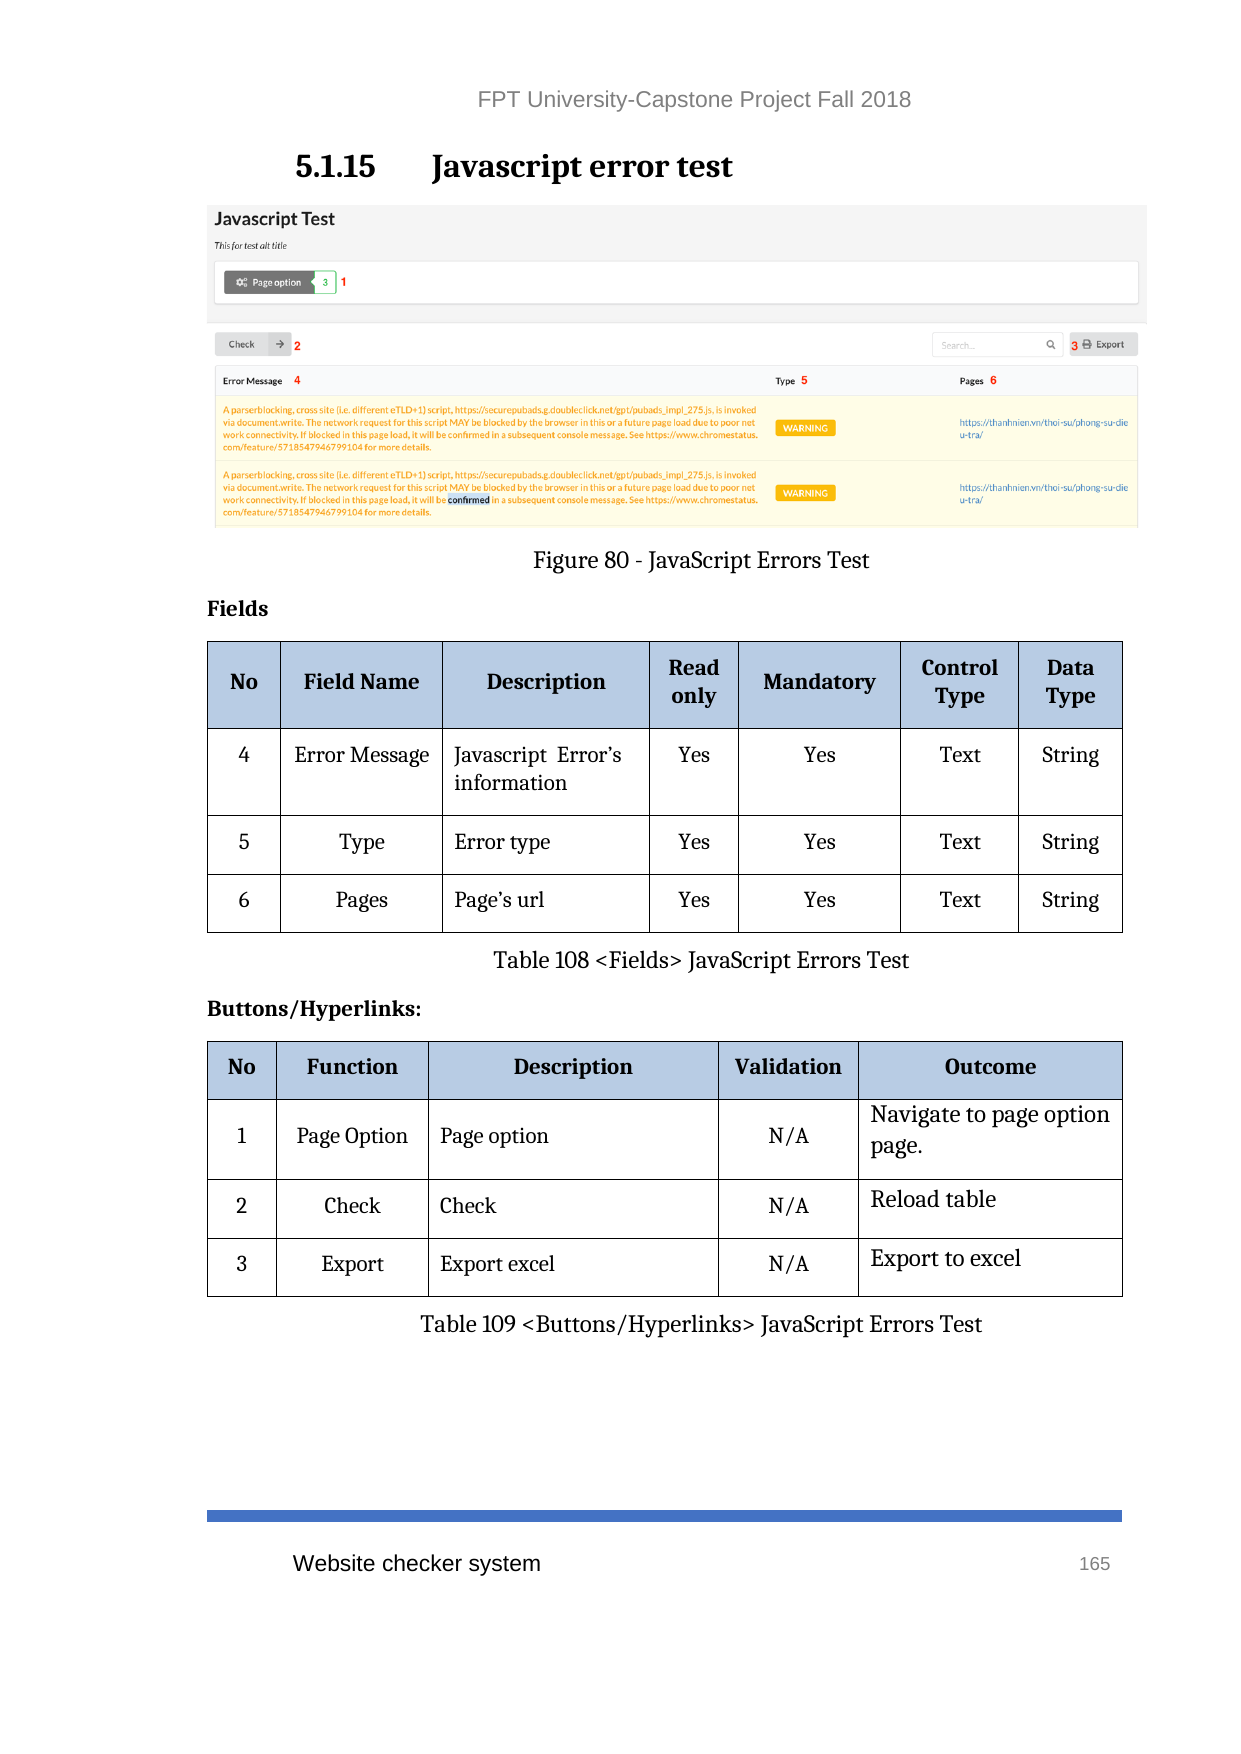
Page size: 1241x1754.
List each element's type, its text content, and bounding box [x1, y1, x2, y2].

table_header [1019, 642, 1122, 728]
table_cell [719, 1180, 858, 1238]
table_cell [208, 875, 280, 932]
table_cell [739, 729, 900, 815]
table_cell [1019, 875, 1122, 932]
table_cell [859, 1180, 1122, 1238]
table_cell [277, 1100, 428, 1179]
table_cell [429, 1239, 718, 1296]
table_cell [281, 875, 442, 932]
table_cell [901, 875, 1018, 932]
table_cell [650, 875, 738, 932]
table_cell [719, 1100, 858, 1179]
text Buttons/Hyperlinks: [207, 995, 1122, 1022]
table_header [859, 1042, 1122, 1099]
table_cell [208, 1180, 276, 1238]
text Table 108 <Fields> JavaScript Errors Test [207, 946, 1122, 974]
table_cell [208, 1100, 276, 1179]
text Fields [207, 596, 1122, 622]
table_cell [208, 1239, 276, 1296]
subtitle Javascript error test [295, 148, 1122, 186]
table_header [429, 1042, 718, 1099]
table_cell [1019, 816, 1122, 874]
text Table 109 <Buttons/Hyperlinks> JavaScript Errors Test [207, 1310, 1122, 1338]
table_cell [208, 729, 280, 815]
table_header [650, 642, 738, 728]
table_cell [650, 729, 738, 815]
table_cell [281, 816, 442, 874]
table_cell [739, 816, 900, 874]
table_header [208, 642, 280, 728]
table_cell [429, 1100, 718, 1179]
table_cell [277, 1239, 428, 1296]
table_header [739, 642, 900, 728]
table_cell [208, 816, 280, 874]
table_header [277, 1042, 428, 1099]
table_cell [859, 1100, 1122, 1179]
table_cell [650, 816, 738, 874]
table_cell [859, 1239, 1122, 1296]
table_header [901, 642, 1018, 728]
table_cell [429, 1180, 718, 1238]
text Figure 80 - JavaScript Errors Test [207, 546, 1122, 575]
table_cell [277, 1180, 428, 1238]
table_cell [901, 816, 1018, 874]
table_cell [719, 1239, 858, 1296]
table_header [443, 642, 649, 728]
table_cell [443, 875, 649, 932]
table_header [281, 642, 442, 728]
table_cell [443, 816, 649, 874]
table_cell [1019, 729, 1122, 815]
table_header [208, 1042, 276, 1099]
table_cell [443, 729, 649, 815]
picture [206, 205, 1147, 528]
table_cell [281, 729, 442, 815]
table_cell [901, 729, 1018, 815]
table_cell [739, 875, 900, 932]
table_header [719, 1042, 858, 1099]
